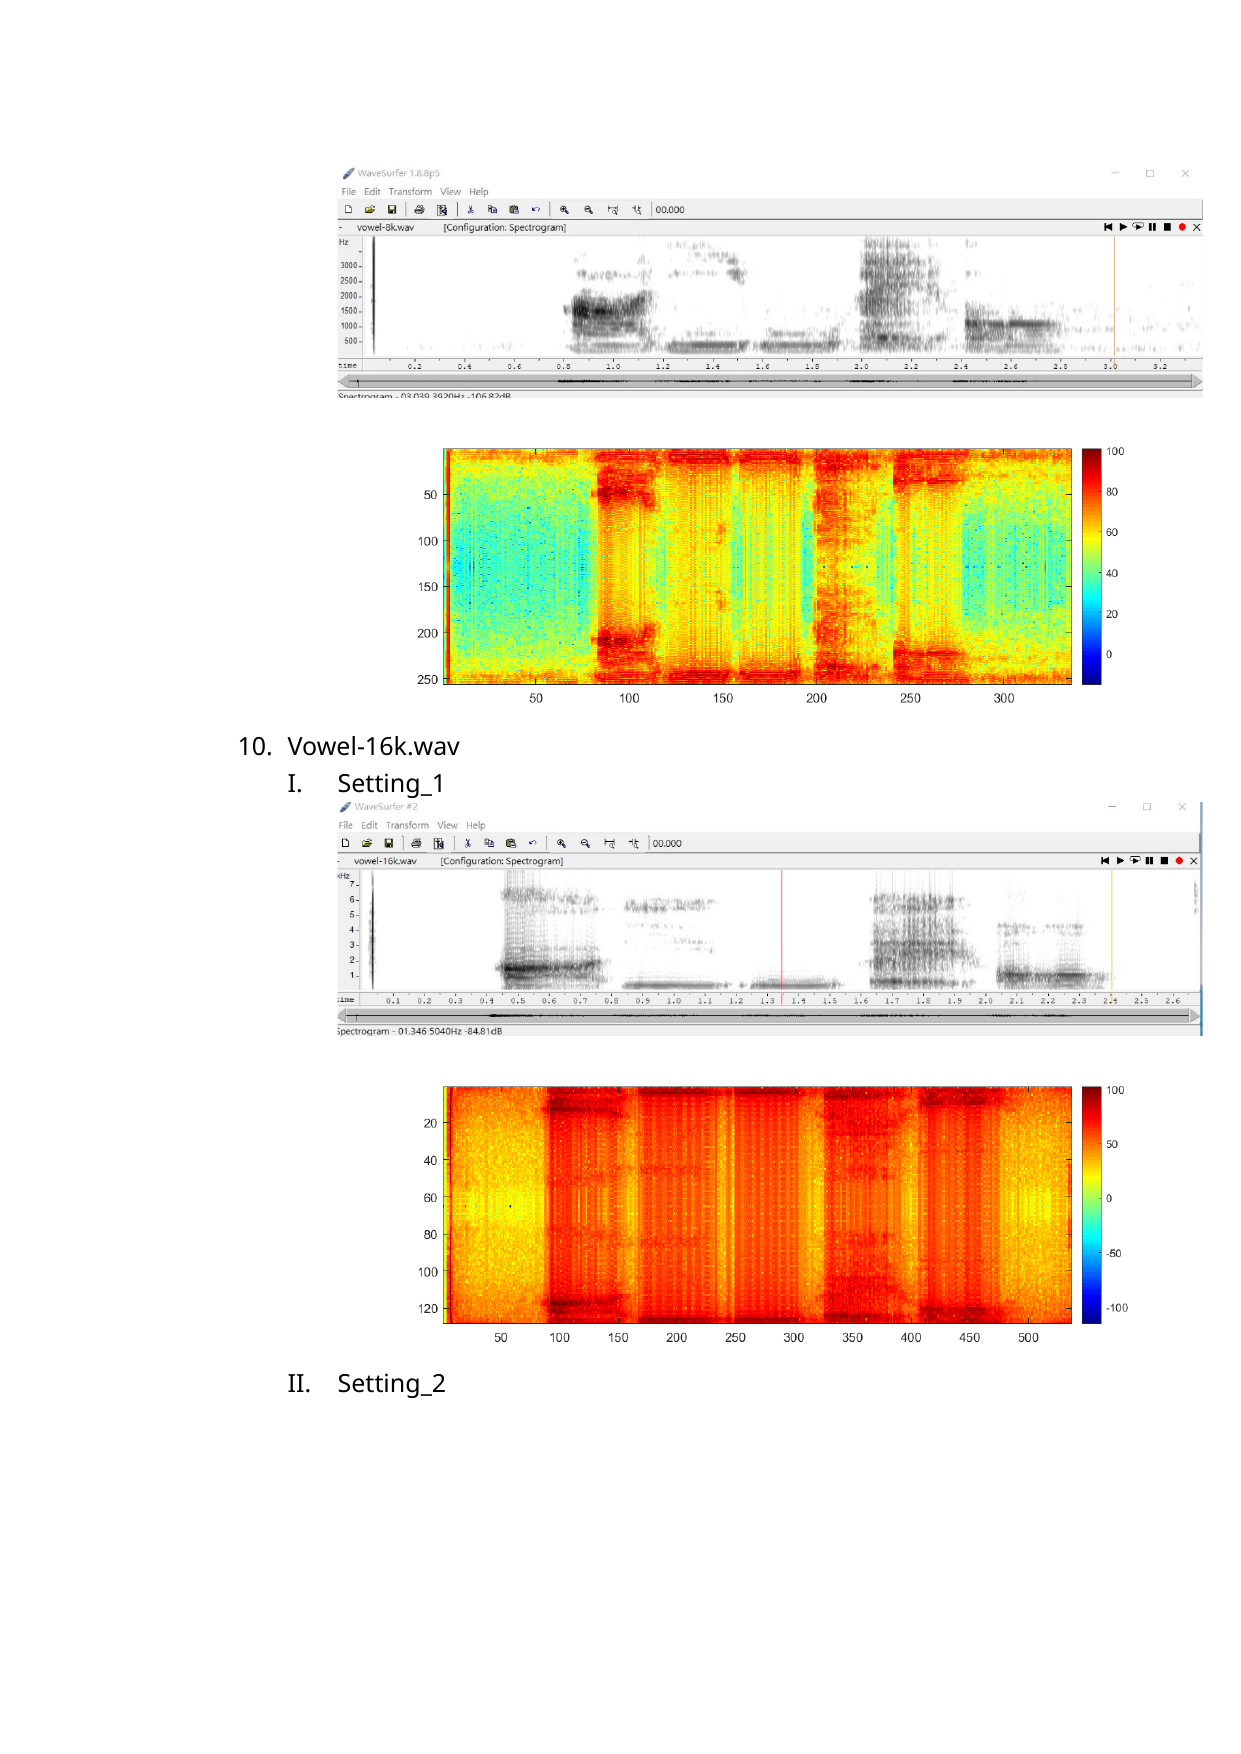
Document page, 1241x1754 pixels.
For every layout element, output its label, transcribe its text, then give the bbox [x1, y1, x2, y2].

list Vowel-16k.wav [237, 727, 1053, 764]
picture [337, 802, 1203, 1036]
picture [337, 164, 1203, 398]
list Setting_1 [287, 764, 1053, 802]
picture [337, 1064, 1203, 1356]
picture [337, 427, 1203, 716]
list Setting_2 [287, 1364, 1053, 1402]
